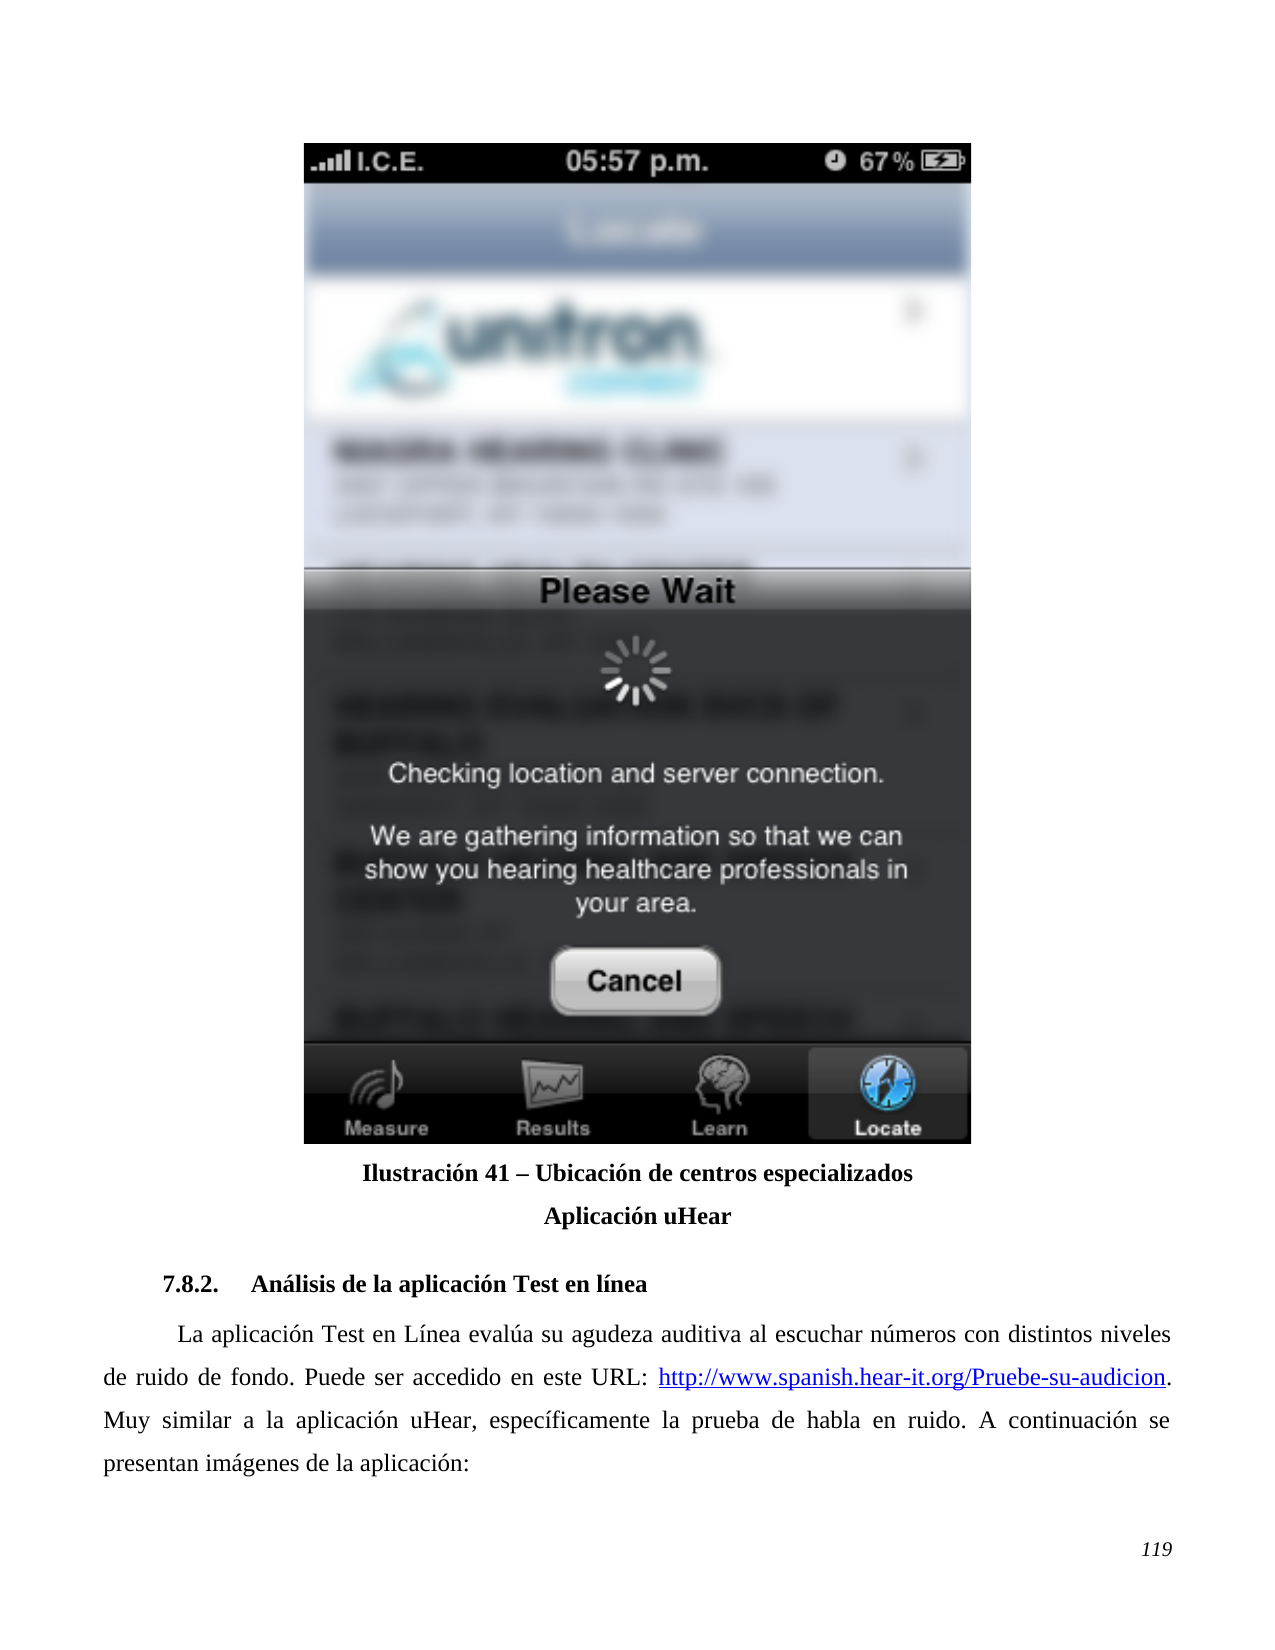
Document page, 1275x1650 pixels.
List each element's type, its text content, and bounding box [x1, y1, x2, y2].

text Análisis de la aplicación Test en línea [162, 1269, 1172, 1298]
picture [303, 143, 972, 1144]
text Aplicación uHear [103, 1201, 1172, 1230]
text Ilustración 41 – Ubicación de centros especializados [103, 1158, 1172, 1187]
text La aplicación Test en Línea evalúa su agudeza auditiva al escuchar números con distintos niveles de ruido de fondo. Puede ser accedido en este URL: http://www.spanish.hear-it.org/Pruebe-su-audicion. Muy similar a la aplicación uHear, específicamente la prueba de habla en ruido. A continuación se presentan imágenes de la aplicación: [103, 1319, 1172, 1477]
